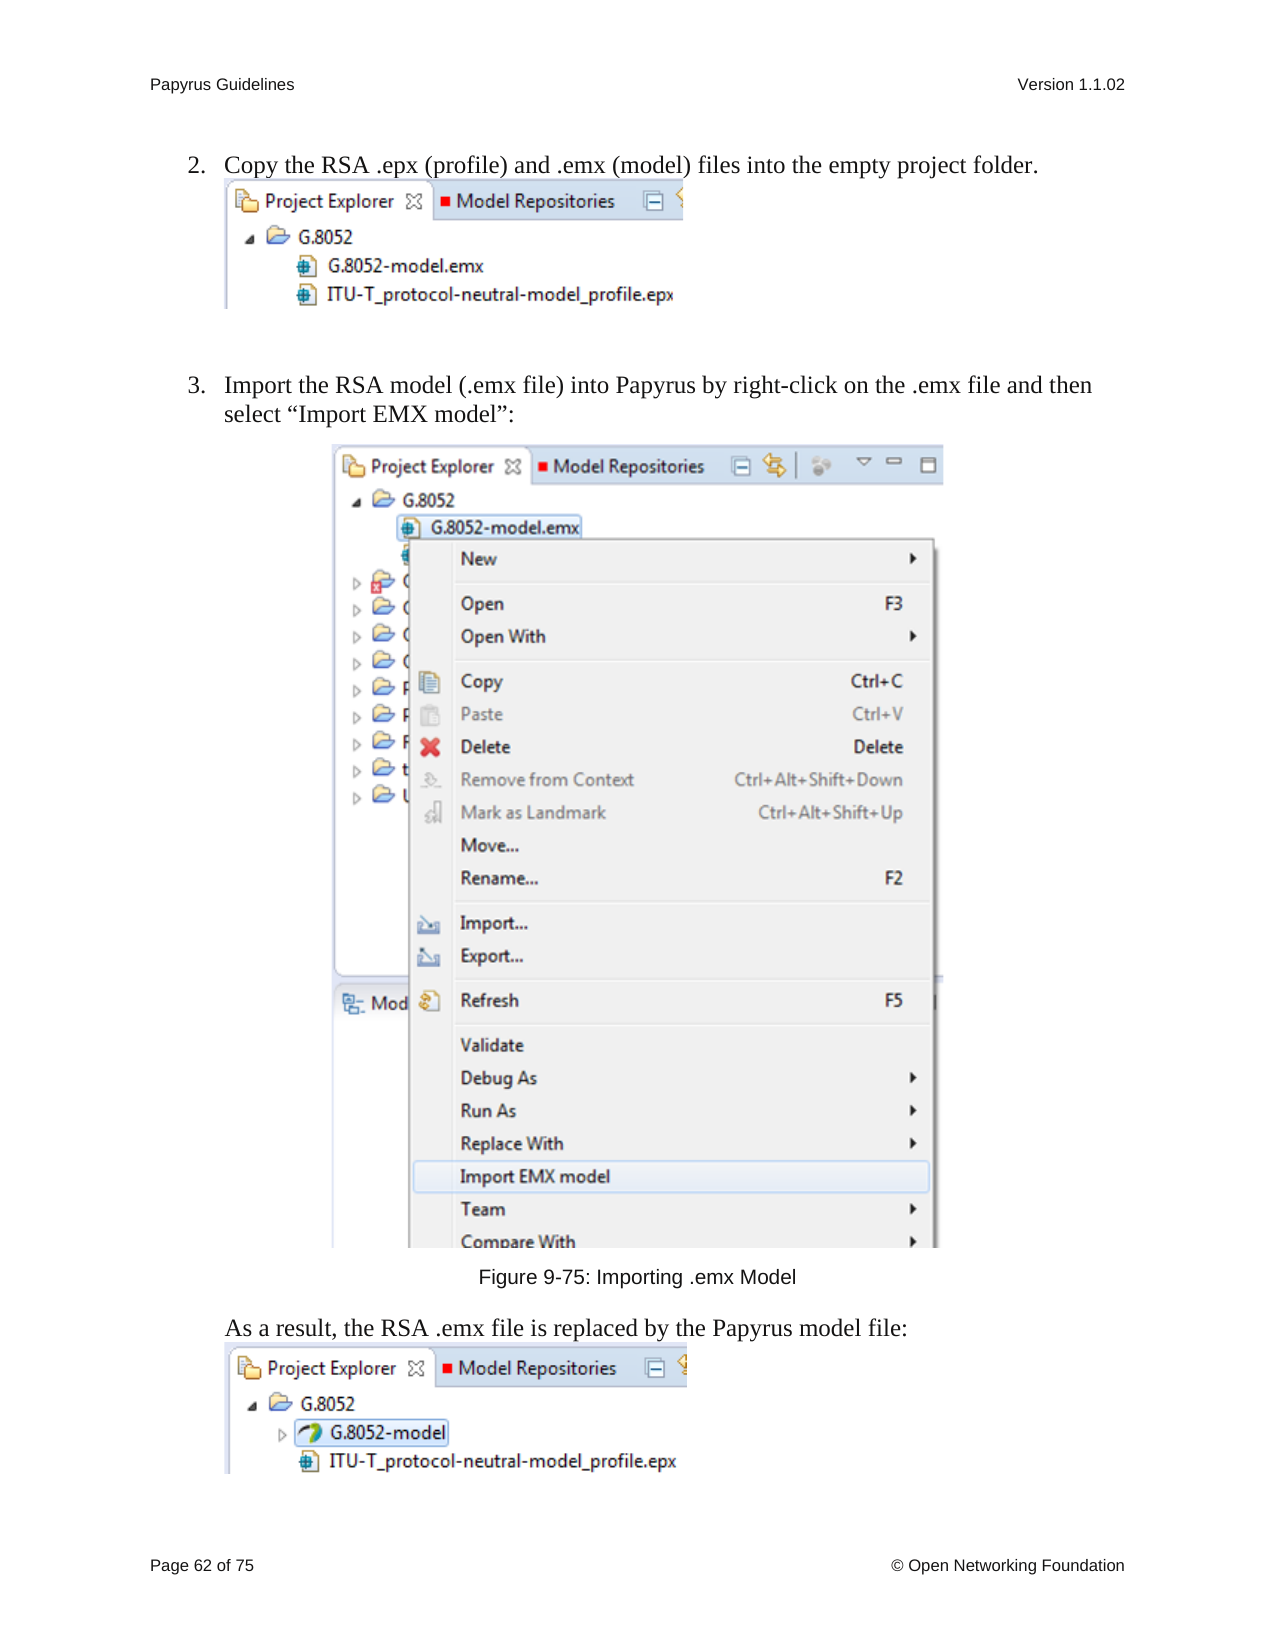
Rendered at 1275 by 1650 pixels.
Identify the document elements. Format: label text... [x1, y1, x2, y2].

picture [331, 444, 944, 1248]
picture [224, 1342, 687, 1474]
picture [223, 178, 684, 309]
list Import the RSA model (.emx file) into Papyrus by right-click on the .emx file and then select “Import EMX model”: [187, 371, 1125, 428]
